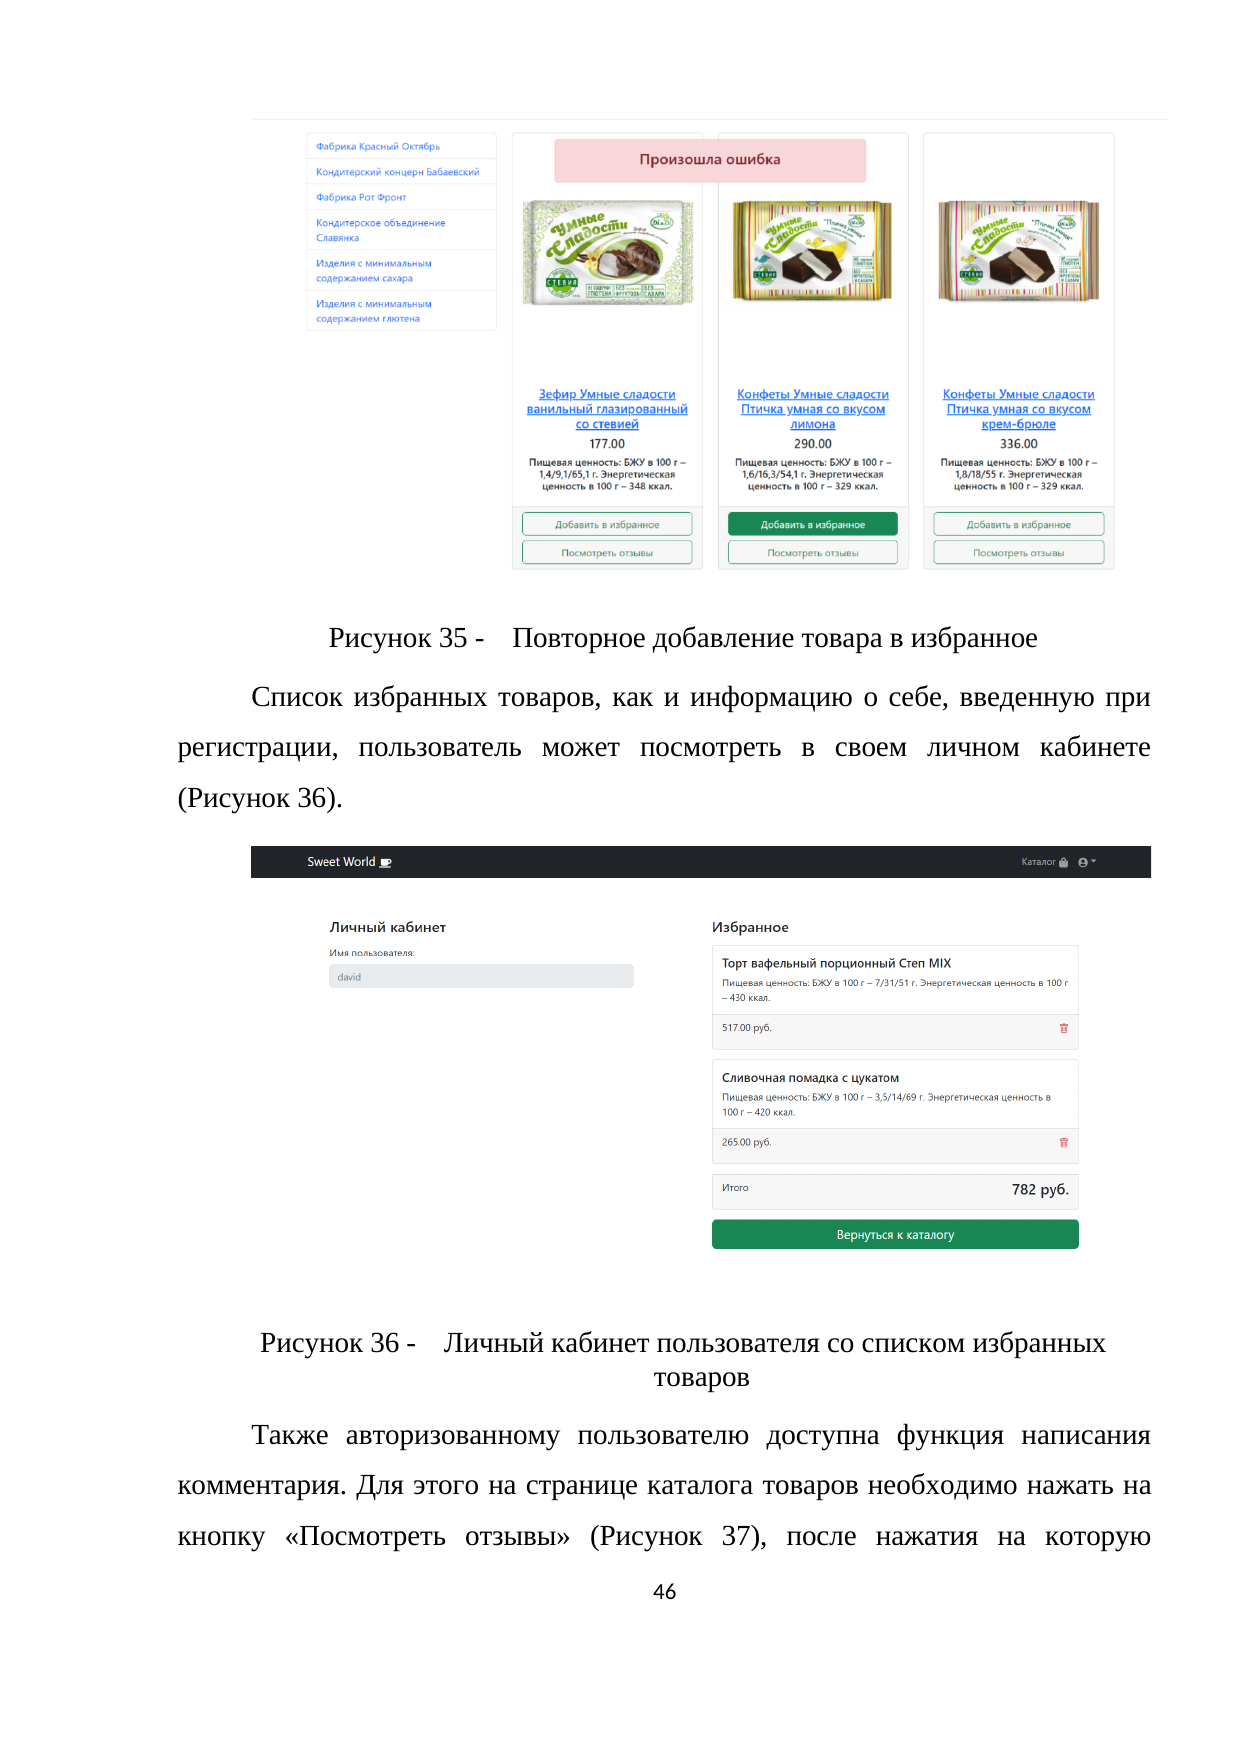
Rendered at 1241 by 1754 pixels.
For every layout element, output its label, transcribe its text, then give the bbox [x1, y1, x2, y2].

picture [251, 846, 1152, 1284]
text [177, 1417, 1152, 1551]
text Список избранных товаров, как и информацию о себе, введенную при регистрации, пользователь может посмотреть в своем личном кабинете (Рисунок 36). [177, 679, 1152, 813]
text Личный кабинет пользователя со списком избранных товаров [215, 1325, 1152, 1392]
picture [251, 118, 1168, 579]
text Повторное добавление товара в избранное [215, 621, 1152, 654]
